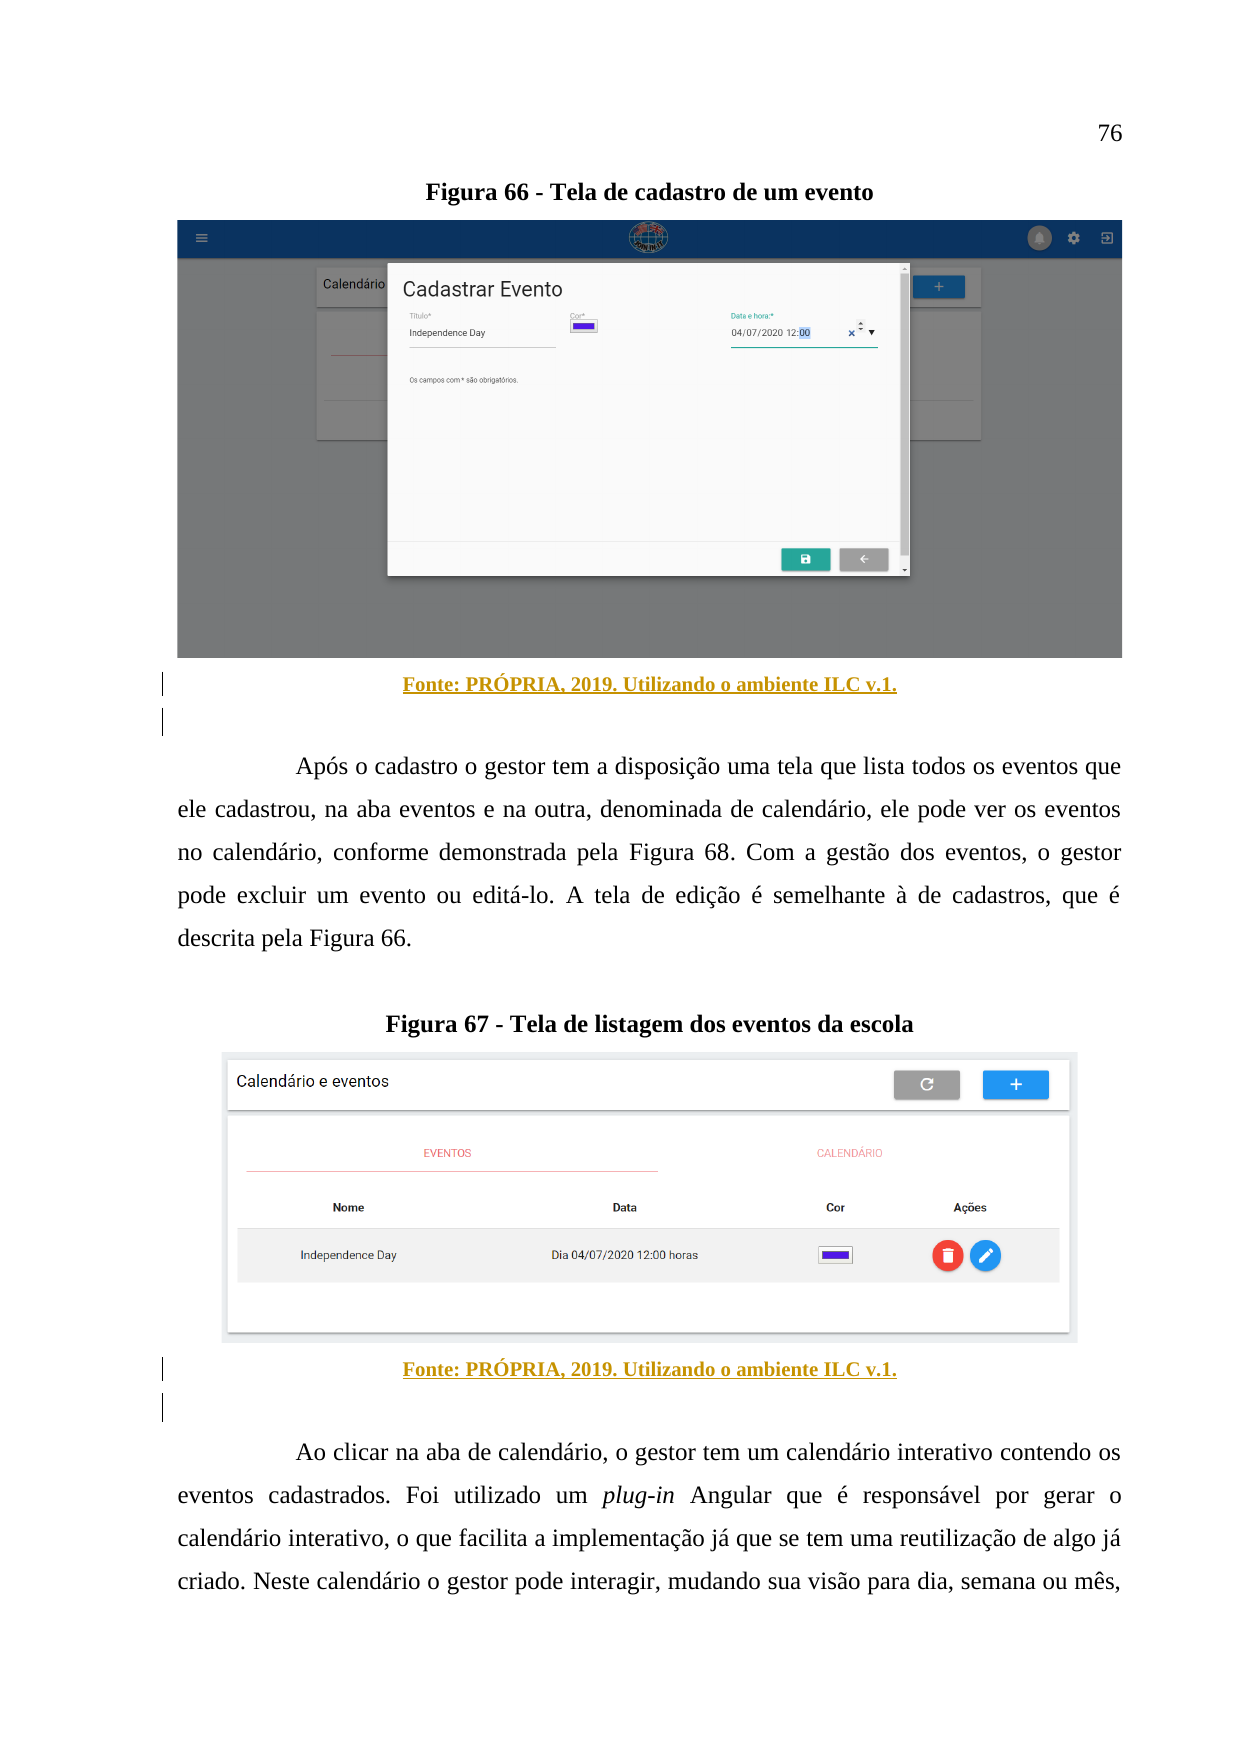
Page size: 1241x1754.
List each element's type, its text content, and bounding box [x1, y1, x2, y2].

text Figura - Tela de listagem dos eventos da escola [177, 1009, 1122, 1038]
picture [177, 220, 1123, 658]
text Figura - Tela de cadastro de um evento [177, 177, 1122, 206]
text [177, 1437, 1122, 1595]
picture [221, 1052, 1078, 1343]
text Após o cadastro o gestor tem a disposição uma tela que lista todos os eventos que ele cadastrou, na aba eventos e na outra, denominada de calendário, ele pode ver os eventos no calendário, conforme demonstrada pela . Com a gestão dos eventos, o gestor pode excluir um evento ou editá-lo. A tela de edição é semelhante à de cadastros, que é descrita pela . [177, 751, 1122, 952]
